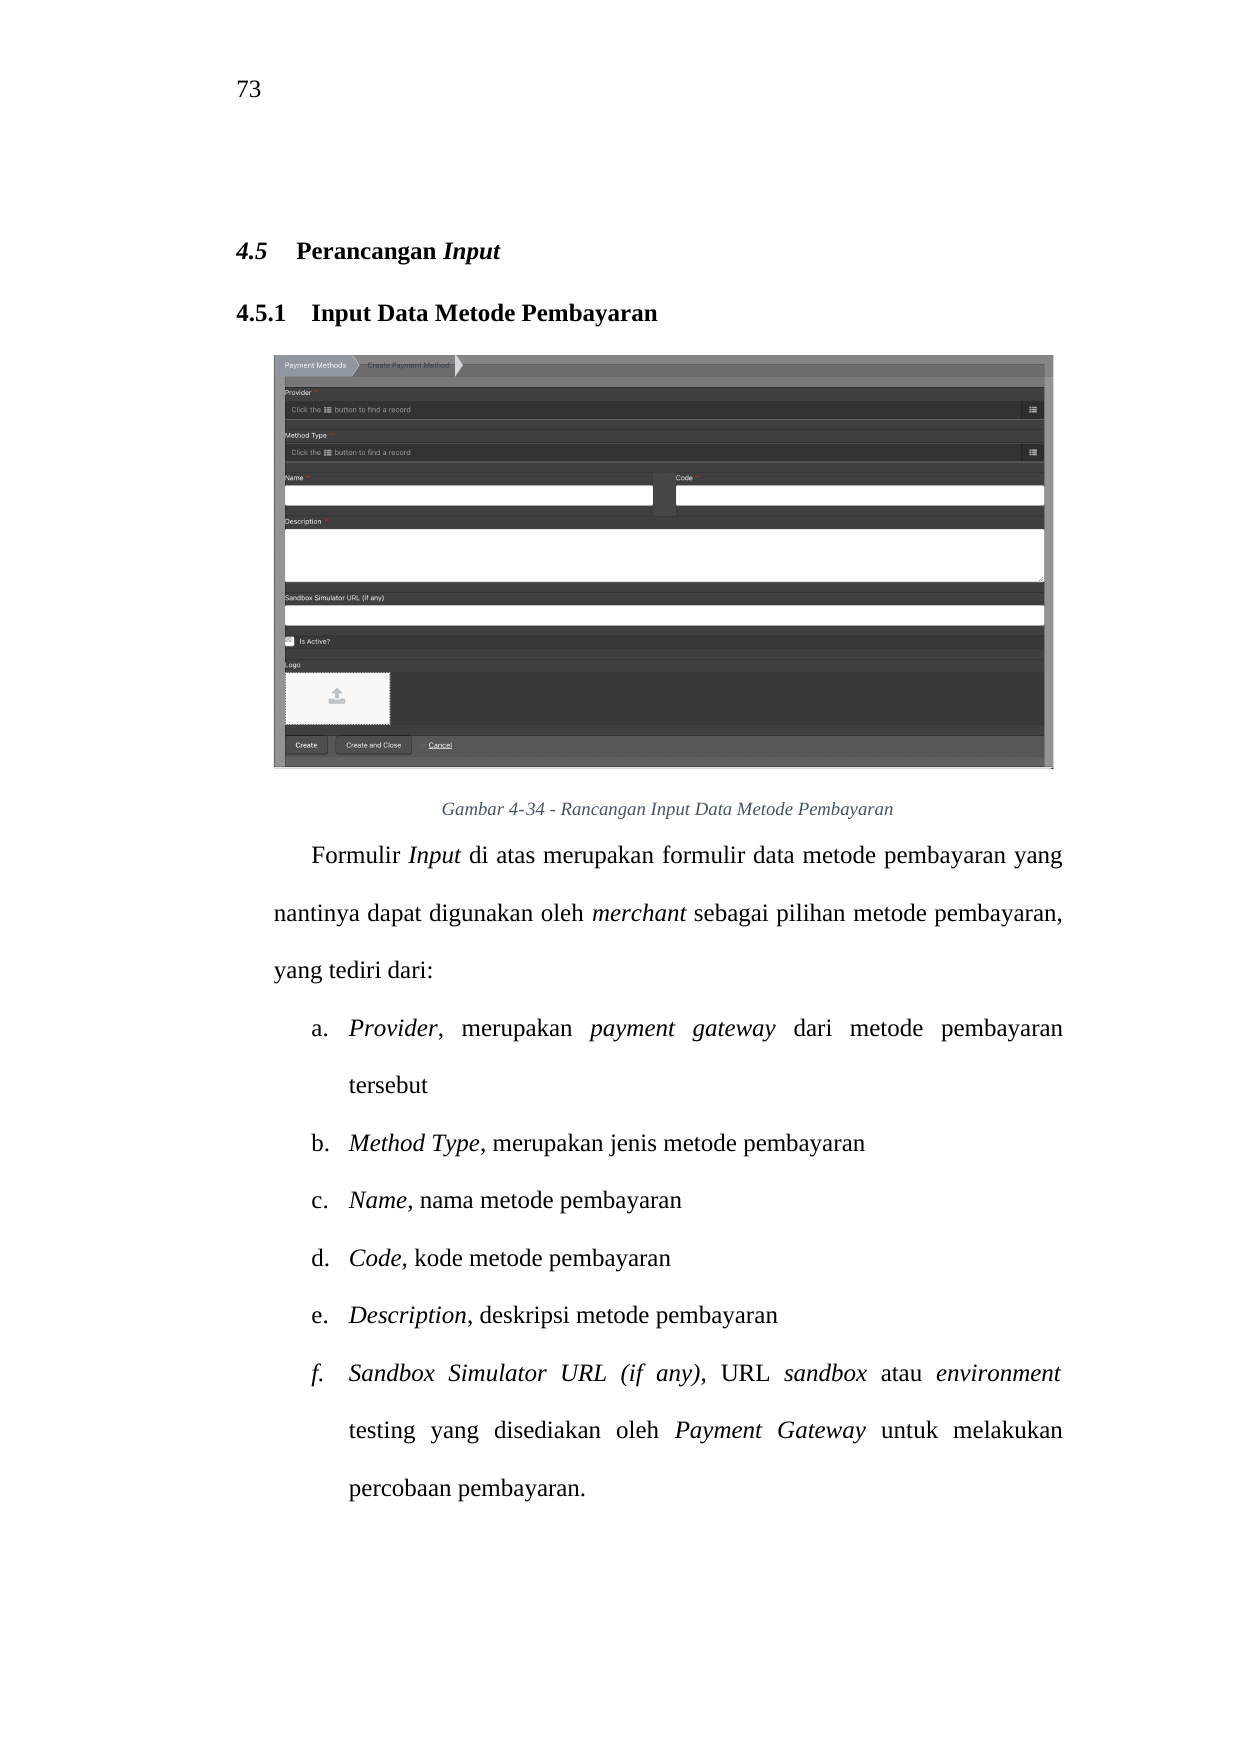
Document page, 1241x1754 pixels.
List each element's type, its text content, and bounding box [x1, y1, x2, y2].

list Description, deskripsi metode pembayaran [311, 1300, 1063, 1329]
subtitle Input Data Metode Pembayaran [236, 298, 1063, 327]
list Name, nama metode pembayaran [311, 1185, 1063, 1214]
list Provider, merupakan payment gateway dari metode pembayaran tersebut [311, 1013, 1063, 1099]
list Method Type, merupakan jenis metode pembayaran [311, 1128, 1063, 1156]
text Formulir Input di atas merupakan formulir data metode pembayaran yang nantinya dapat digunakan oleh merchant sebagai pilihan metode pembayaran, yang tediri dari: [274, 840, 1063, 984]
subtitle Perancangan Input [236, 236, 1063, 265]
list Code, kode metode pembayaran [311, 1243, 1063, 1271]
picture [273, 355, 1054, 769]
list Sandbox Simulator URL (if any), URL sandbox atau environment testing yang disediakan oleh Payment Gateway untuk melakukan percobaan pembayaran. [311, 1358, 1063, 1501]
